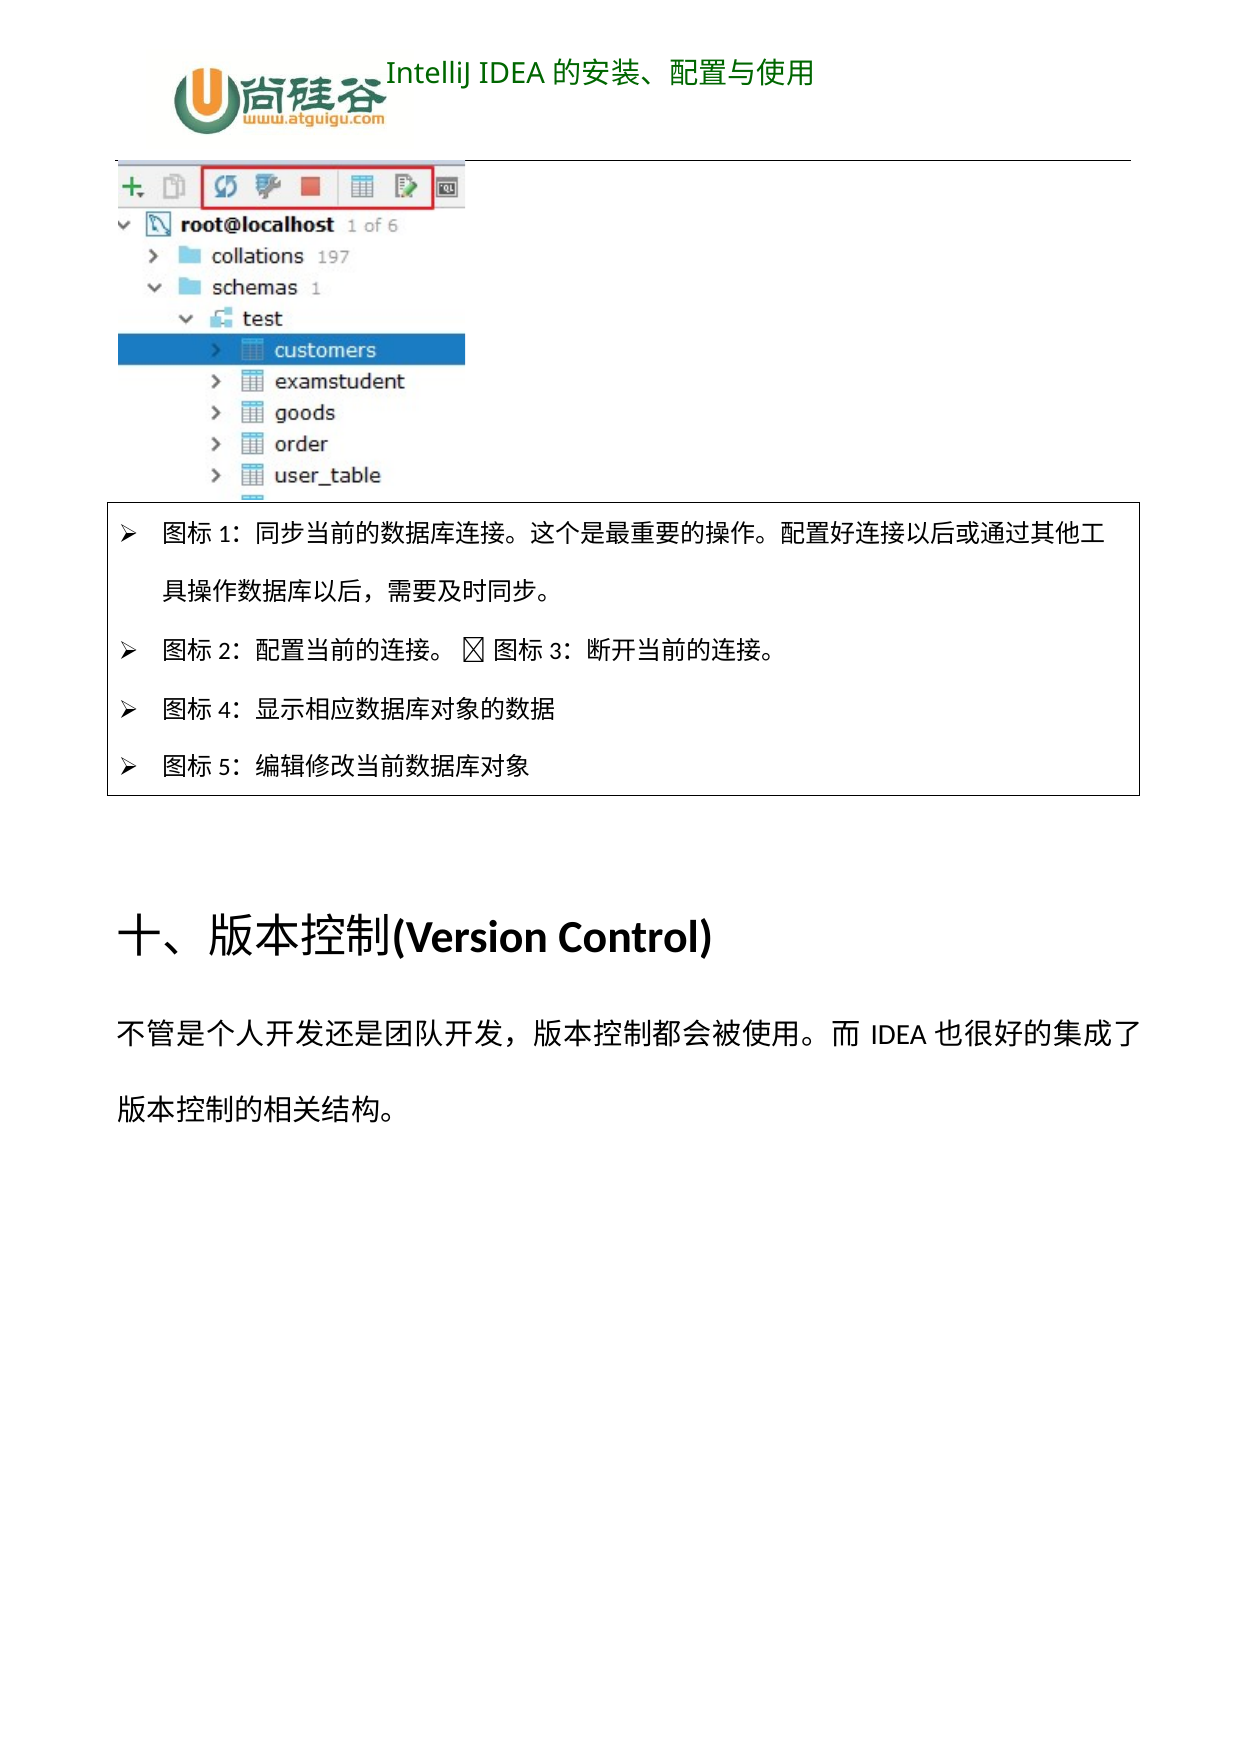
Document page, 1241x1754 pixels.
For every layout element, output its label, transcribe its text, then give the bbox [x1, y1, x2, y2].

text 不管是个人开发还是团队开发，版本控制都会被使用。而 IDEA 也很好的集成了版本控制的相关结构。 [116, 1011, 1143, 1129]
picture [118, 160, 465, 500]
picture [146, 49, 414, 149]
table_header 图标 1：同步当前的数据库连接。这个是最重要的操作。配置好连接以后或通过其他工具操作数据库以后，需要及时同步。 图标 2：配置当前的连接。  图标 3：断开当前的连接。 图标 4：显示相应数据库对象的数据 图标 5：编辑修改当前数据库对象 [108, 503, 1139, 795]
subtitle 十、版本控制(Version Control) [116, 900, 1143, 966]
